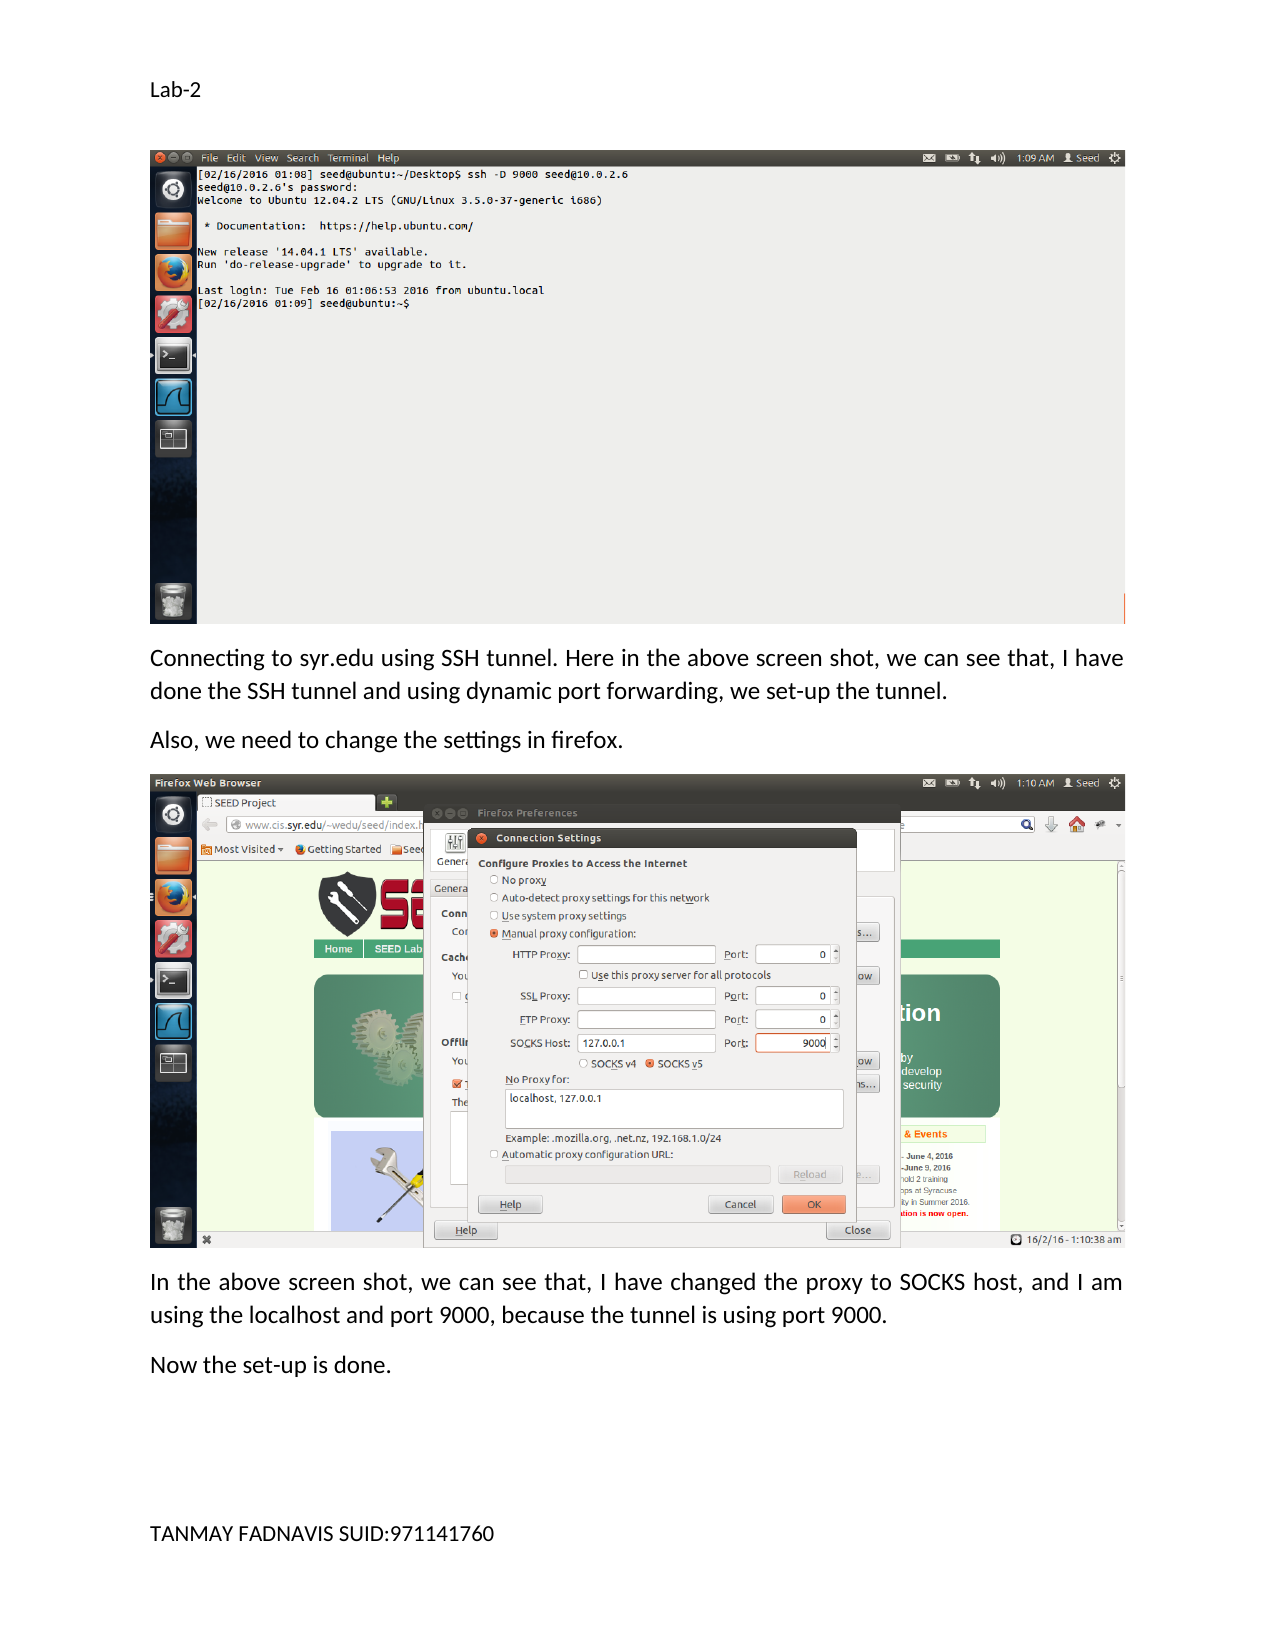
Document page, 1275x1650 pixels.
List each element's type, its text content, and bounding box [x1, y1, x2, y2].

text Connecting to syr.edu using SSH tunnel. Here in the above screen shot, we can see that, I have done the SSH tunnel and using dynamic port forwarding, we set-up the tunnel. [150, 642, 1125, 706]
picture [150, 774, 1125, 1248]
text Also, we need to change the settings in firefox. [150, 724, 1125, 755]
text Now the set-up is done. [150, 1349, 1125, 1379]
text In the above screen shot, we can see that, I have changed the proxy to SOCKS host, and I am using the localhost and port 9000, because the tunnel is using port 9000. [150, 1266, 1125, 1330]
picture [150, 150, 1125, 624]
